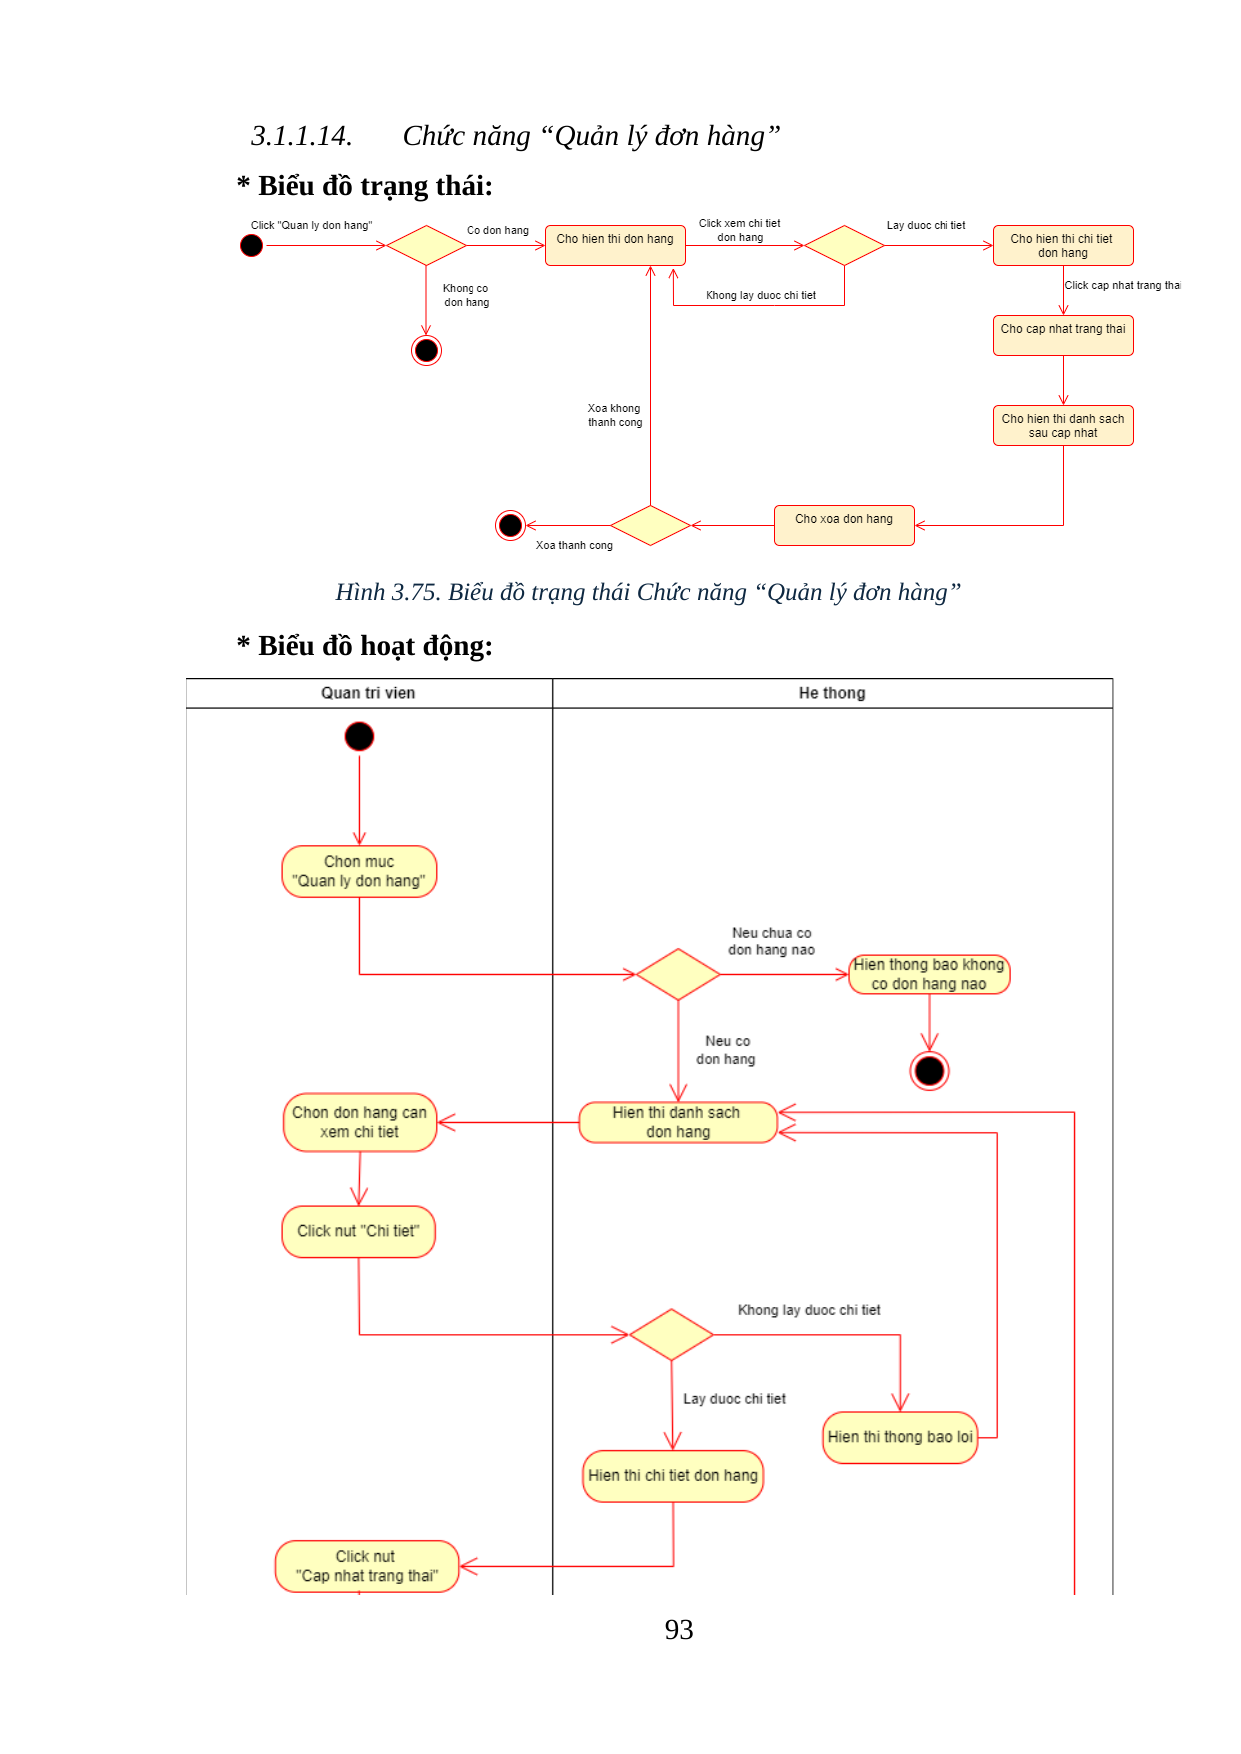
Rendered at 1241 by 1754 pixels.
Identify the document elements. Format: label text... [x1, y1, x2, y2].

picture [236, 218, 1182, 552]
text * Biểu đồ hoạt động: [177, 628, 1122, 662]
picture [186, 678, 1114, 1595]
subtitle Chức năng “Quản lý đơn hàng” [251, 118, 1122, 152]
text * Biểu đồ trạng thái: [177, 168, 1122, 202]
